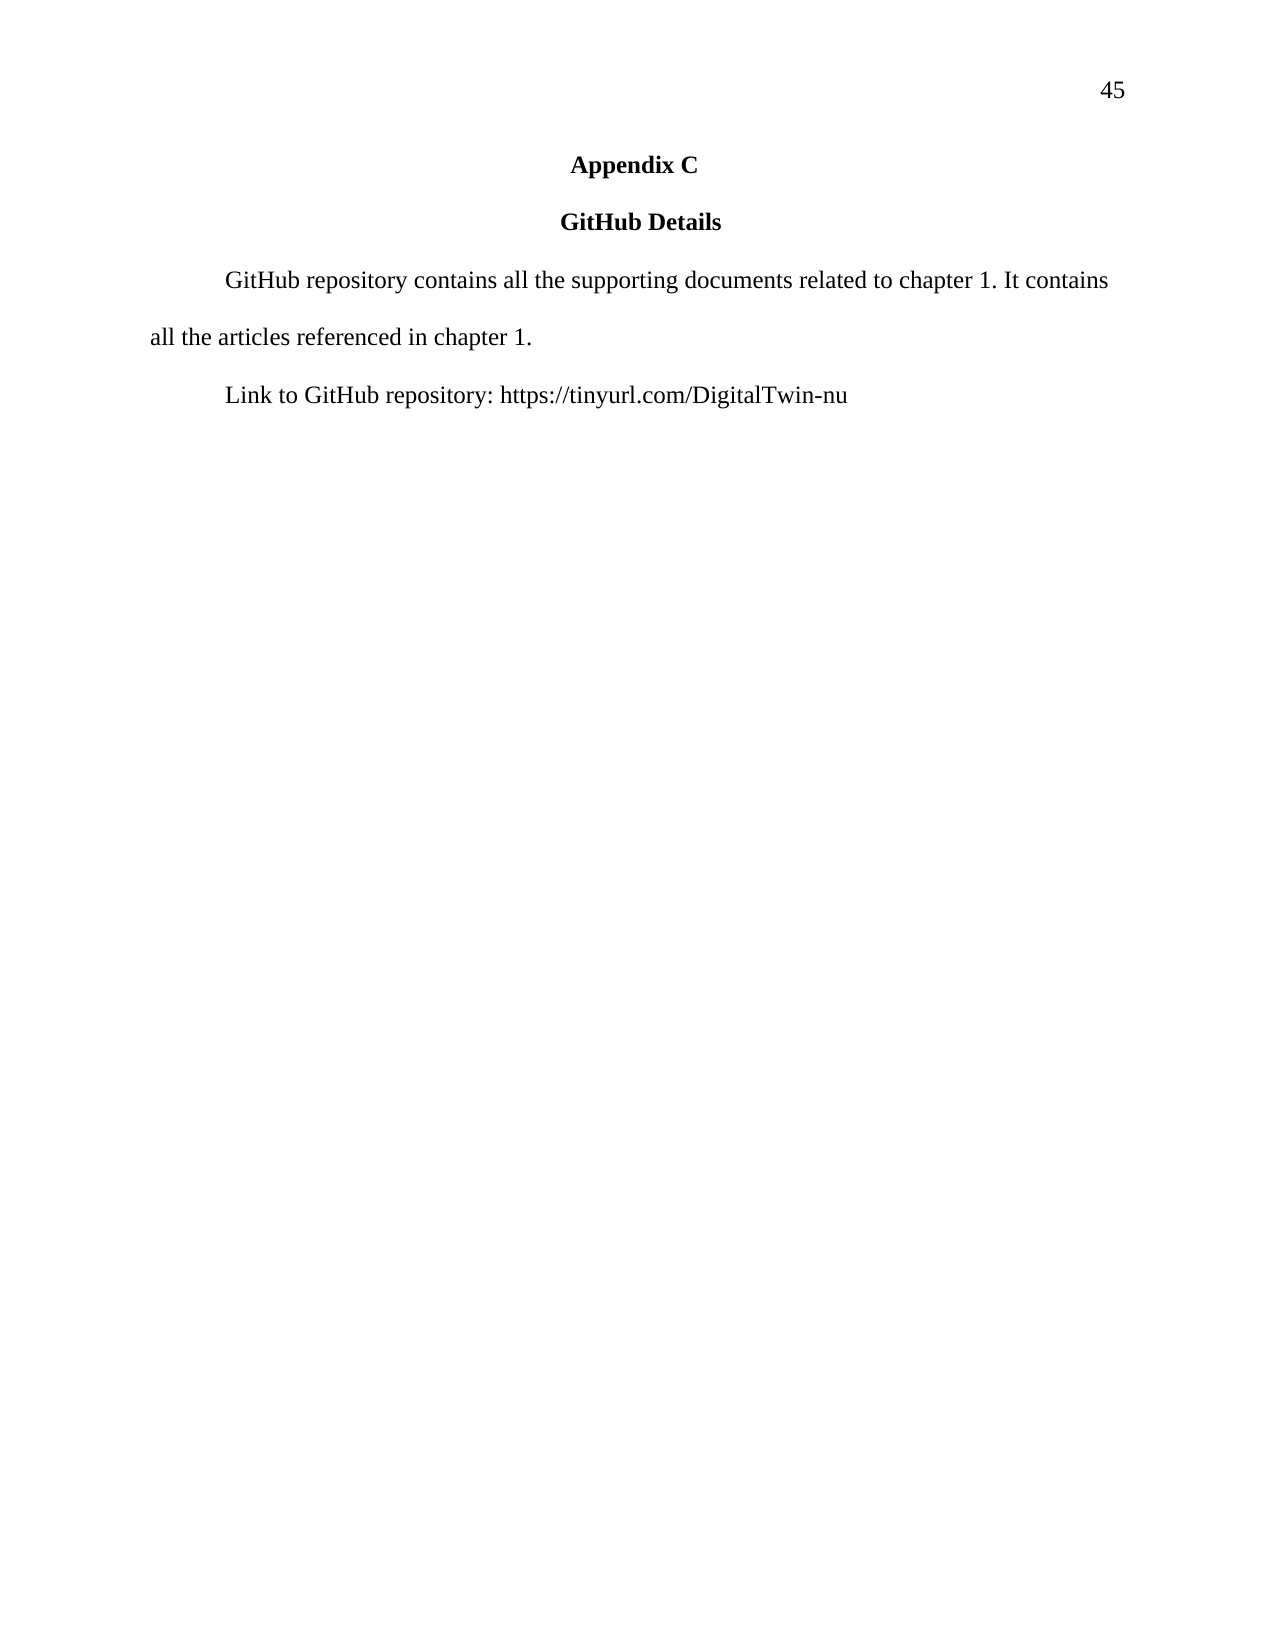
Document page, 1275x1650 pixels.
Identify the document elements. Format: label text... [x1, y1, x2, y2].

subtitle Appendix C GitHub Details [150, 150, 1125, 236]
text Link to GitHub repository: https://tinyurl.com/DigitalTwin-nu [150, 380, 1125, 409]
text GitHub repository contains all the supporting documents related to chapter 1. It contains all the articles referenced in chapter 1. [150, 265, 1125, 351]
